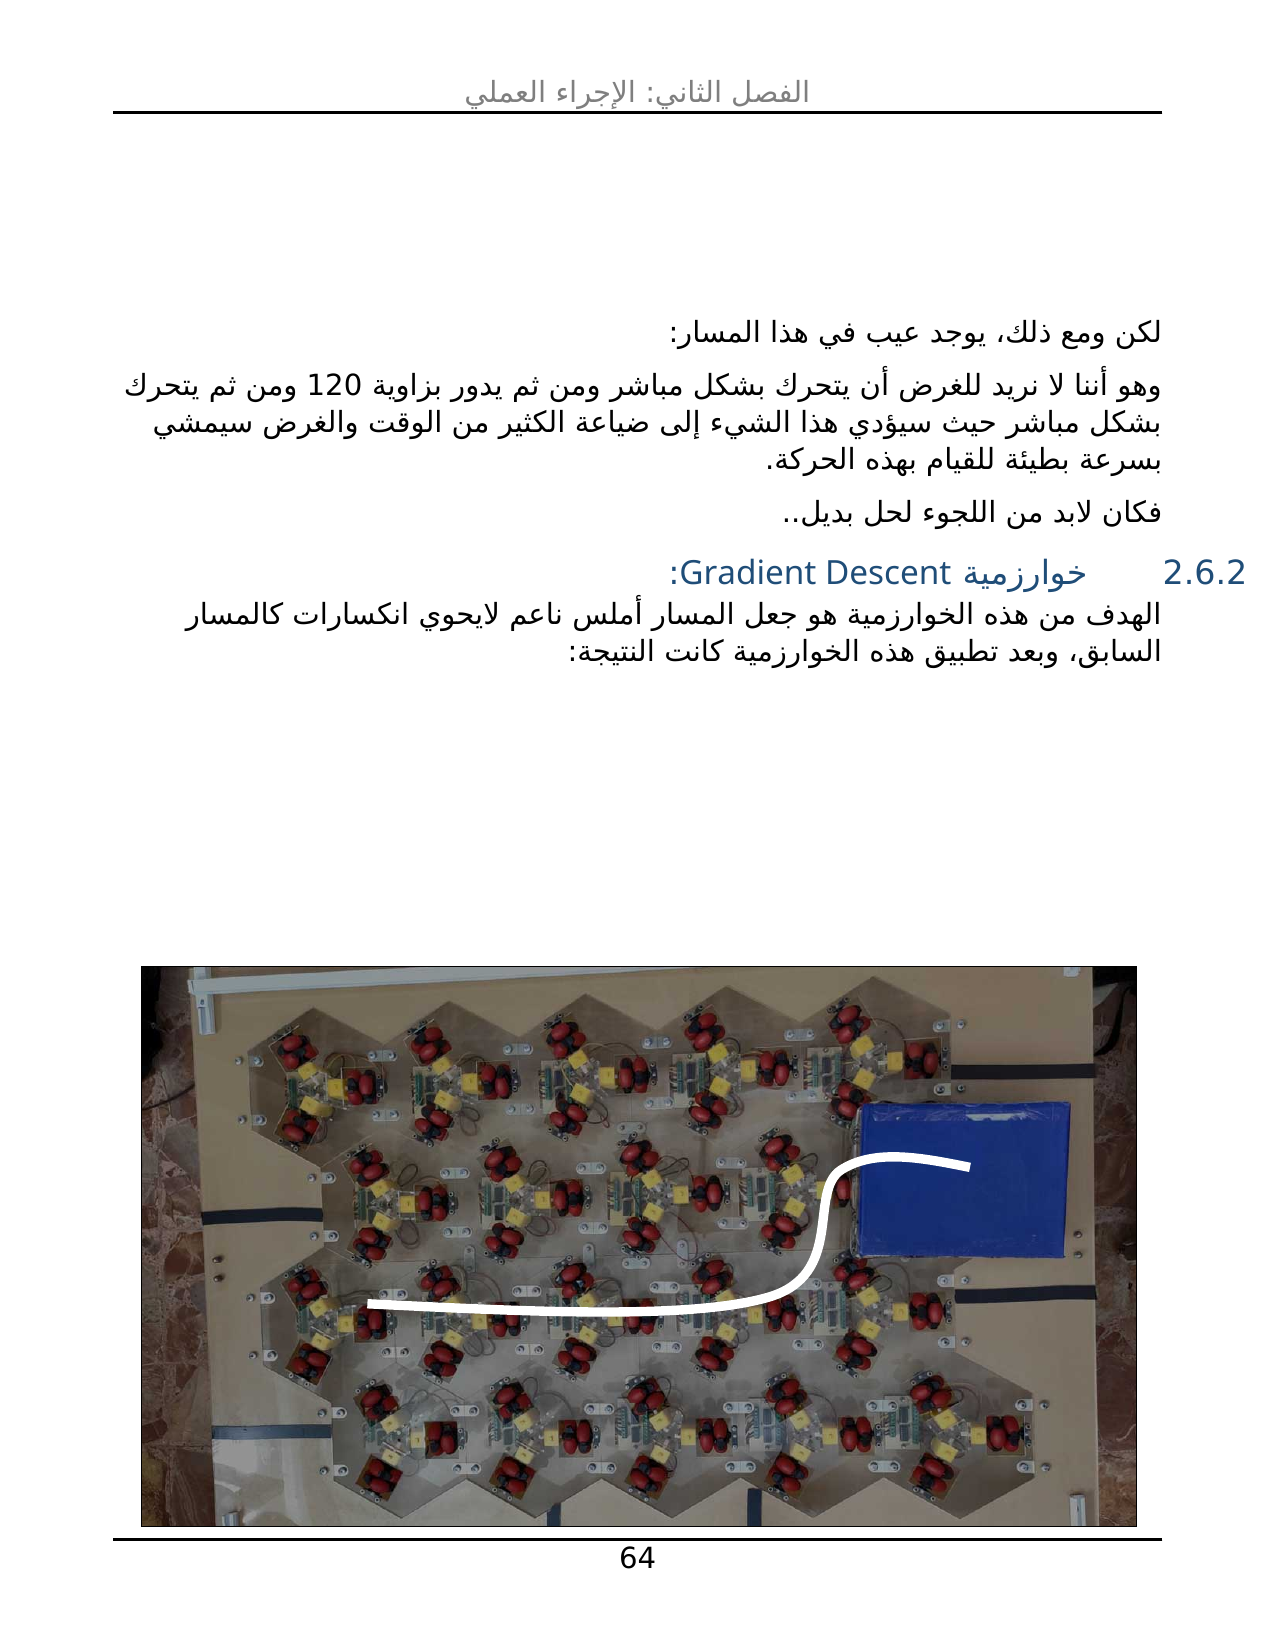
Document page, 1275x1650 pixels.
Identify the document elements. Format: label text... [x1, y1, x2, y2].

text الهدف من هذه الخوارزمية هو جعل المسار أملس ناعم لايحوي انكسارات كالمسار السابق، وبعد تطبيق هذه الخوارزمية كانت النتيجة: [112, 598, 1162, 668]
picture [142, 967, 1136, 1526]
text فكان لابد من اللجوء لحل بديل.. [112, 495, 1162, 529]
text لكن ومع ذلك، يوجد عيب في هذا المسار: [112, 315, 1162, 349]
text وهو أننا لا نريد للغرض أن يتحرك بشكل مباشر ومن ثم يدور بزاوية 120 ومن ثم يتحرك بشكل مباشر حيث سيؤدي هذا الشيء إلى ضياعة الكثير من الوقت والغرض سيمشي بسرعة بطيئة للقيام بهذه الحركة. [112, 369, 1162, 476]
subtitle خوارزمية Gradient Descent: [112, 549, 1162, 594]
